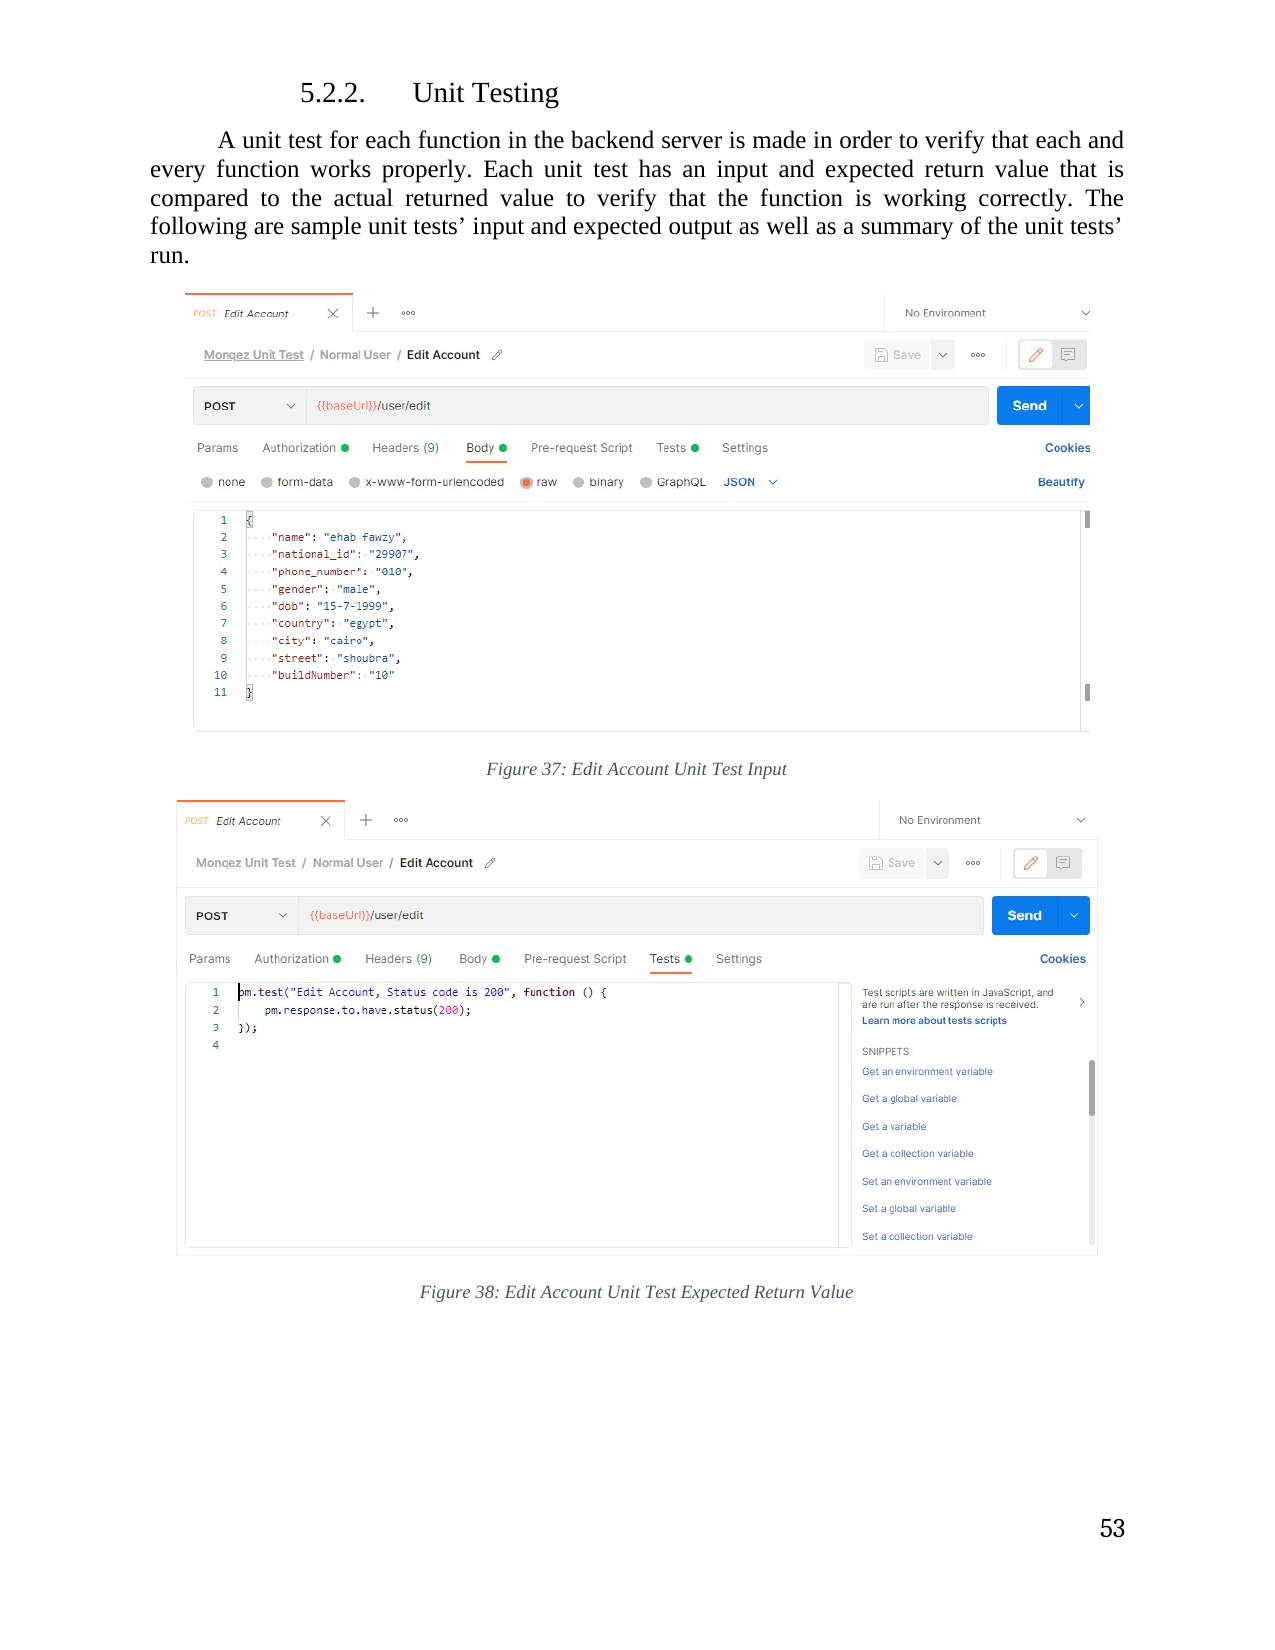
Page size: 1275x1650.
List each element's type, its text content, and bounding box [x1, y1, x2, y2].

text Figure 37: Edit Account Unit Test Input [150, 758, 1125, 780]
list A unit test for each function in the backend server is made in order to verify that each and every function works properly. Each unit test has an input and expected return value that is compared to the actual returned value to verify that the function is working correctly. The following are sample unit tests’ input and expected output as well as a summary of the unit tests’ run. [150, 125, 1125, 269]
text Figure 38: Edit Account Unit Test Expected Return Value [150, 1281, 1125, 1302]
picture [185, 293, 1090, 734]
picture [176, 800, 1099, 1256]
subtitle Unit Testing [300, 75, 1125, 108]
